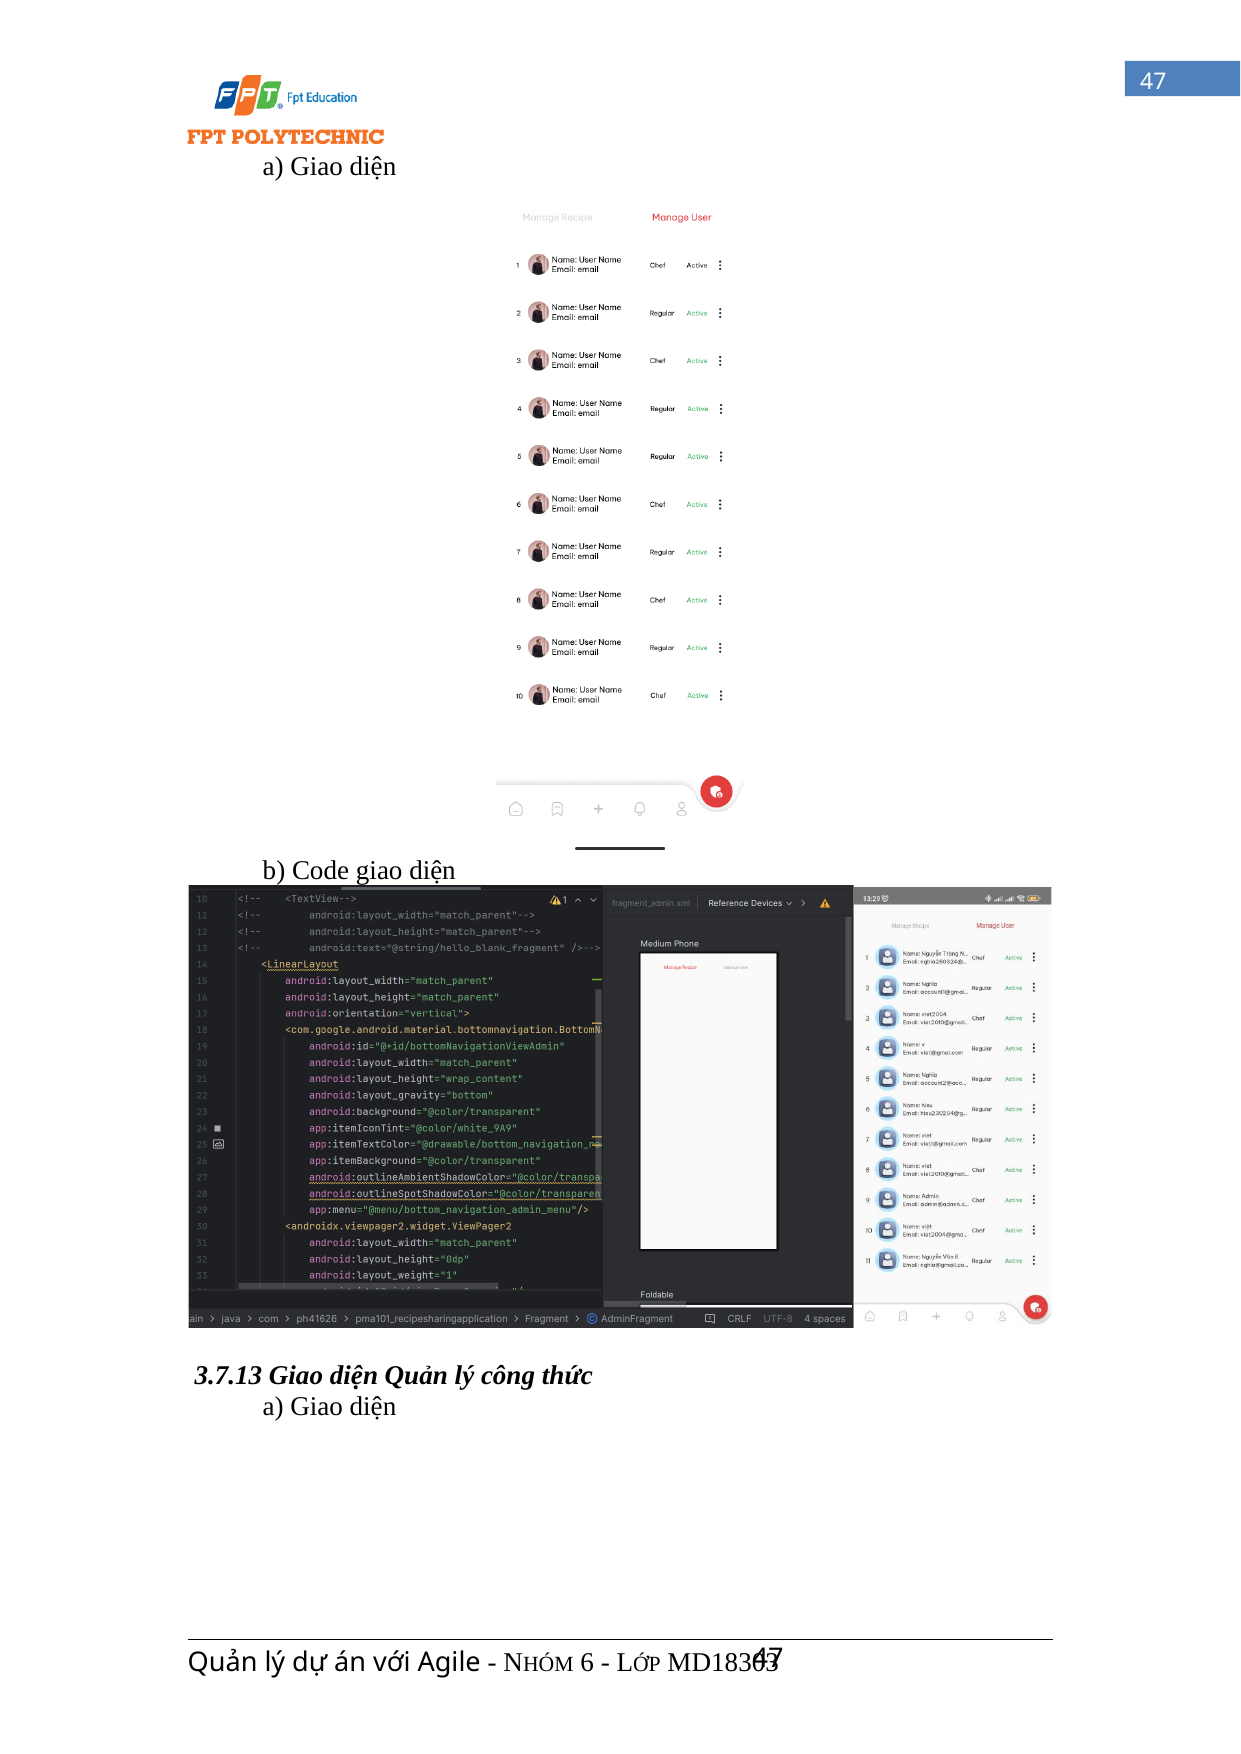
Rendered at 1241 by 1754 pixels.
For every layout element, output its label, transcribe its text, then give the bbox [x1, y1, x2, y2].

picture [188, 885, 1052, 1328]
picture [495, 181, 745, 855]
list a) Giao diện [187, 150, 1053, 181]
picture [187, 75, 385, 144]
list b) Code giao diện [187, 854, 1053, 886]
list a) Giao diện [187, 1390, 1053, 1421]
list 3.7.13 Giao diện Quản lý công thức [187, 1359, 1053, 1390]
